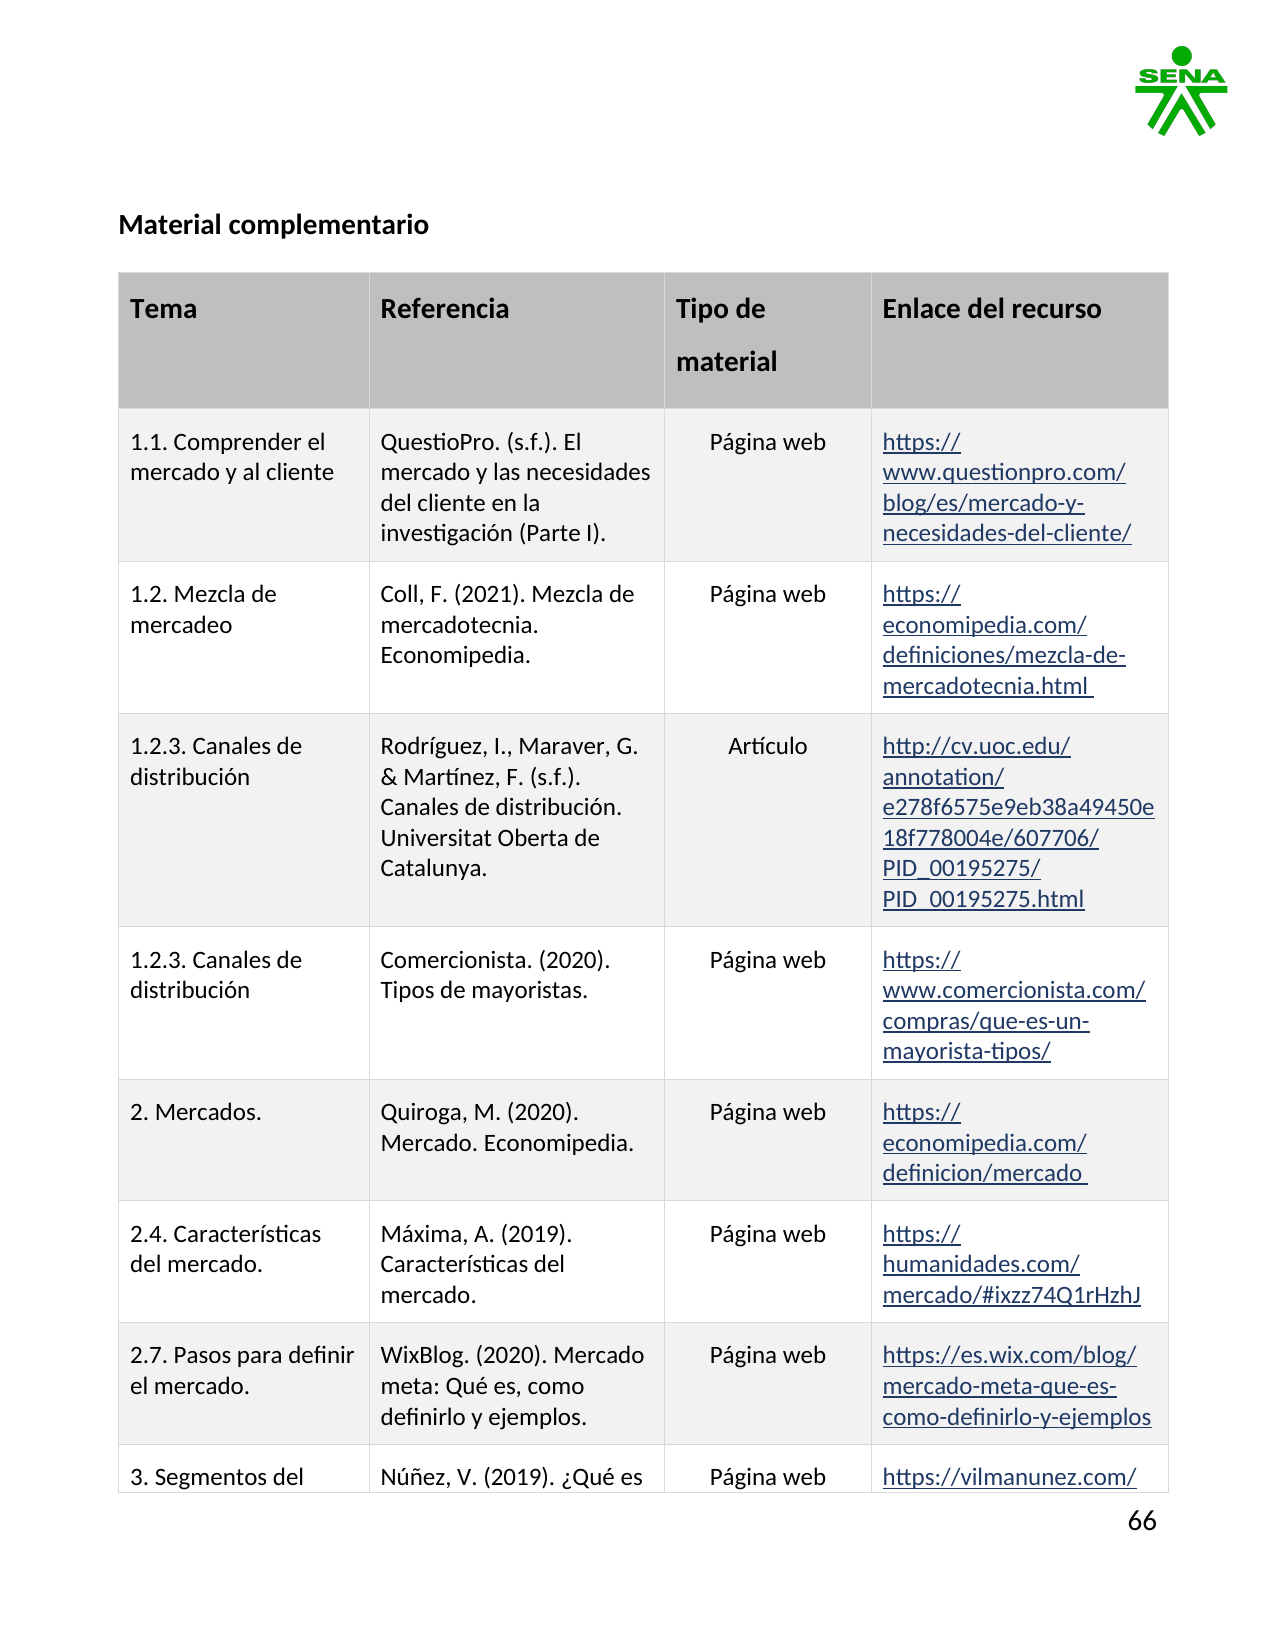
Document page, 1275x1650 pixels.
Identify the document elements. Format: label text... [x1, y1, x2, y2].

table_cell Página web [665, 927, 871, 1078]
table_cell https://www.comercionista.com/compras/que-es-un-mayorista-tipos/ [872, 927, 1168, 1078]
table_cell 1.2.3. Canales de distribución [119, 714, 369, 926]
table_cell Comercionista. (2020). Tipos de mayoristas. [370, 927, 664, 1078]
table_cell Página web [665, 1201, 871, 1322]
table_cell Artículo [665, 714, 871, 926]
table_cell 2.4. Características del mercado. [119, 1201, 369, 1322]
table_cell https://vilmanunez.com/segmentacion-del-mercado/ [872, 1445, 1168, 1492]
table_header Tipo de material [665, 273, 871, 408]
table_cell 1.1. Comprender el mercado y al cliente [119, 409, 369, 561]
table_cell https://es.wix.com/blog/mercado-meta-que-es-como-definirlo-y-ejemplos [872, 1323, 1168, 1444]
table_cell Quiroga, M. (2020). Mercado. Economipedia. [370, 1080, 664, 1200]
table_cell https://economipedia.com/definiciones/mezcla-de-mercadotecnia.html [872, 562, 1168, 713]
table_cell Página web [665, 1080, 871, 1200]
table_cell Máxima, A. (2019). Características del mercado. [370, 1201, 664, 1322]
table_header Tema [119, 273, 369, 408]
table_header Enlace del recurso [872, 273, 1168, 408]
table_cell https://economipedia.com/definicion/mercado [872, 1080, 1168, 1200]
text Material complementario [118, 206, 1157, 242]
picture [1135, 46, 1228, 136]
table_cell Página web [665, 562, 871, 713]
table_cell 2.7. Pasos para definir el mercado. [119, 1323, 369, 1444]
table_cell 1.2.3. Canales de distribución [119, 927, 369, 1078]
table_cell Página web [665, 1323, 871, 1444]
table_cell 2. Mercados. [119, 1080, 369, 1200]
table_cell Coll, F. (2021). Mezcla de mercadotecnia. Economipedia. [370, 562, 664, 713]
table_cell 1.2. Mezcla de mercadeo [119, 562, 369, 713]
table_cell Rodríguez, I., Maraver, G. & Martínez, F. (s.f.). Canales de distribución. Universitat Oberta de Catalunya. [370, 714, 664, 926]
table_cell 3. Segmentos del mercado. [119, 1445, 369, 1492]
table_cell WixBlog. (2020). Mercado meta: Qué es, como definirlo y ejemplos. [370, 1323, 664, 1444]
table_header Referencia [370, 273, 664, 408]
table_cell Página web [665, 409, 871, 561]
table_cell http://cv.uoc.edu/annotation/e278f6575e9eb38a49450e18f778004e/607706/PID_00195275/PID_00195275.html [872, 714, 1168, 926]
table_cell QuestioPro. (s.f.). El mercado y las necesidades del cliente en la investigación (Parte I). [370, 409, 664, 561]
table_cell Página web [665, 1445, 871, 1492]
table_cell https://www.questionpro.com/blog/es/mercado-y-necesidades-del-cliente/ [872, 409, 1168, 561]
table_cell https://humanidades.com/mercado/#ixzz74Q1rHzhJ [872, 1201, 1168, 1322]
table_cell Núñez, V. (2019). ¿Qué es la segmentación del mercado y cómo potencia tu estrategia de marketing? [370, 1445, 664, 1492]
